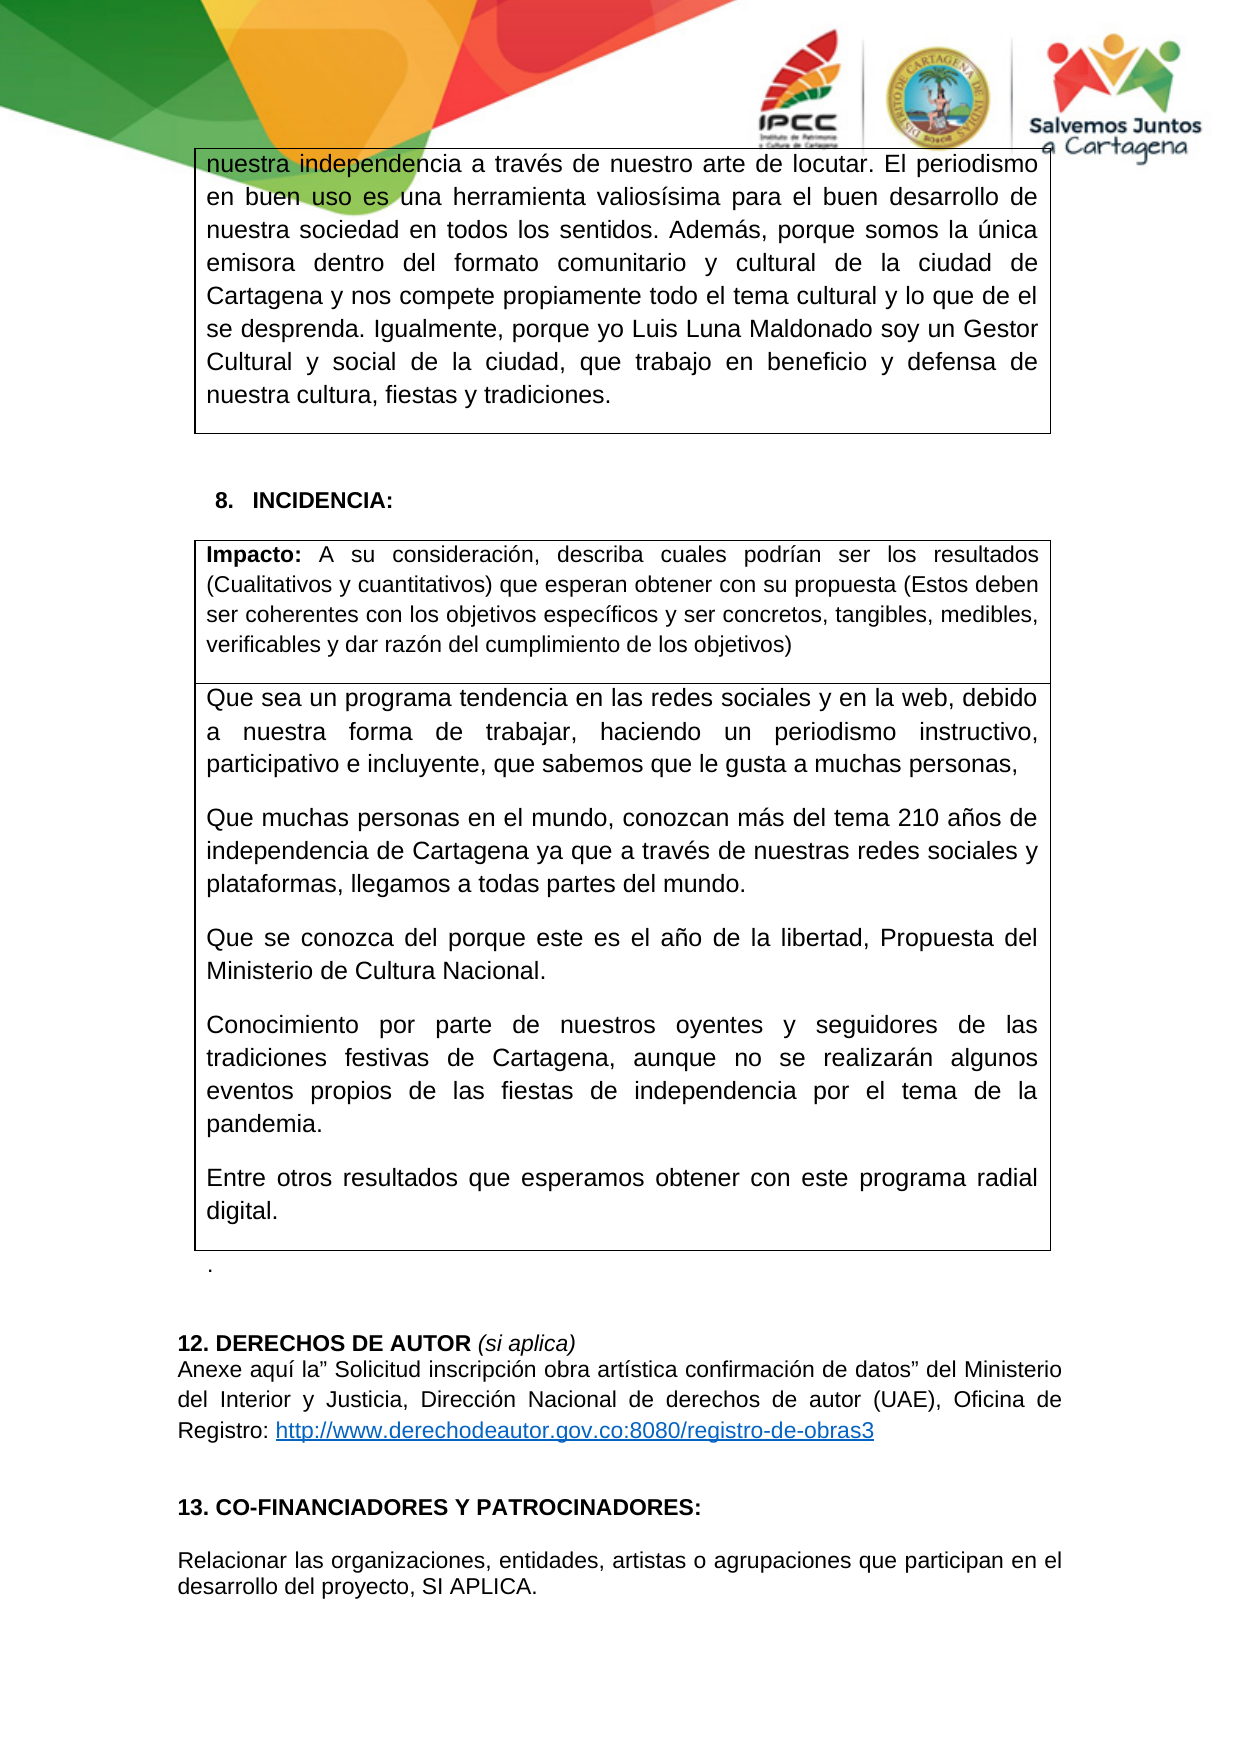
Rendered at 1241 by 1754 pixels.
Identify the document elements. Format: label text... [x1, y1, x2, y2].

text Relacionar las organizaciones, entidades, artistas o agrupaciones que participan en el desarrollo del proyecto, SI APLICA. [177, 1547, 1063, 1599]
text 12. DERECHOS DE AUTOR (si aplica) [177, 1330, 1063, 1356]
table_header Impacto: A su consideración, describa cuales podrían ser los resultados (Cualitativos y cuantitativos) que esperan obtener con su propuesta (Estos deben ser coherentes con los objetivos específicos y ser concretos, tangibles, medibles, verificables y dar razón del cumplimiento de los objetivos) [196, 541, 1050, 682]
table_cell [196, 149, 1050, 433]
picture [0, 0, 1241, 218]
text 13. CO-FINANCIADORES Y PATROCINADORES: [177, 1494, 1063, 1520]
list INCIDENCIA: [215, 487, 1063, 513]
table_cell Que sea un programa tendencia en las redes sociales y en la web, debido a nuestra forma de trabajar, haciendo un periodismo instructivo, participativo e incluyente, que sabemos que le gusta a muchas personas, Que muchas personas en el mundo, conozcan más del tema 210 años de independencia de Cartagena ya que a través de nuestras redes sociales y plataformas, llegamos a todas partes del mundo. Que se conozca del porque este es el año de la libertad, Propuesta del Ministerio de Cultura Nacional. Conocimiento por parte de nuestros oyentes y seguidores de las tradiciones festivas de Cartagena, aunque no se realizarán algunos eventos propios de las fiestas de independencia por el tema de la pandemia. Entre otros resultados que esperamos obtener con este programa radial digital. [196, 684, 1050, 1249]
list Anexe aquí la” Solicitud inscripción obra artística confirmación de datos” del Ministerio del Interior y Justicia, Dirección Nacional de derechos de autor (UAE), Oficina de Registro: http://www.derechodeautor.gov.co:8080/registro-de-obras3 [177, 1356, 1063, 1443]
text . Registre el número de folios, fotografías o videos. [207, 1251, 1063, 1277]
